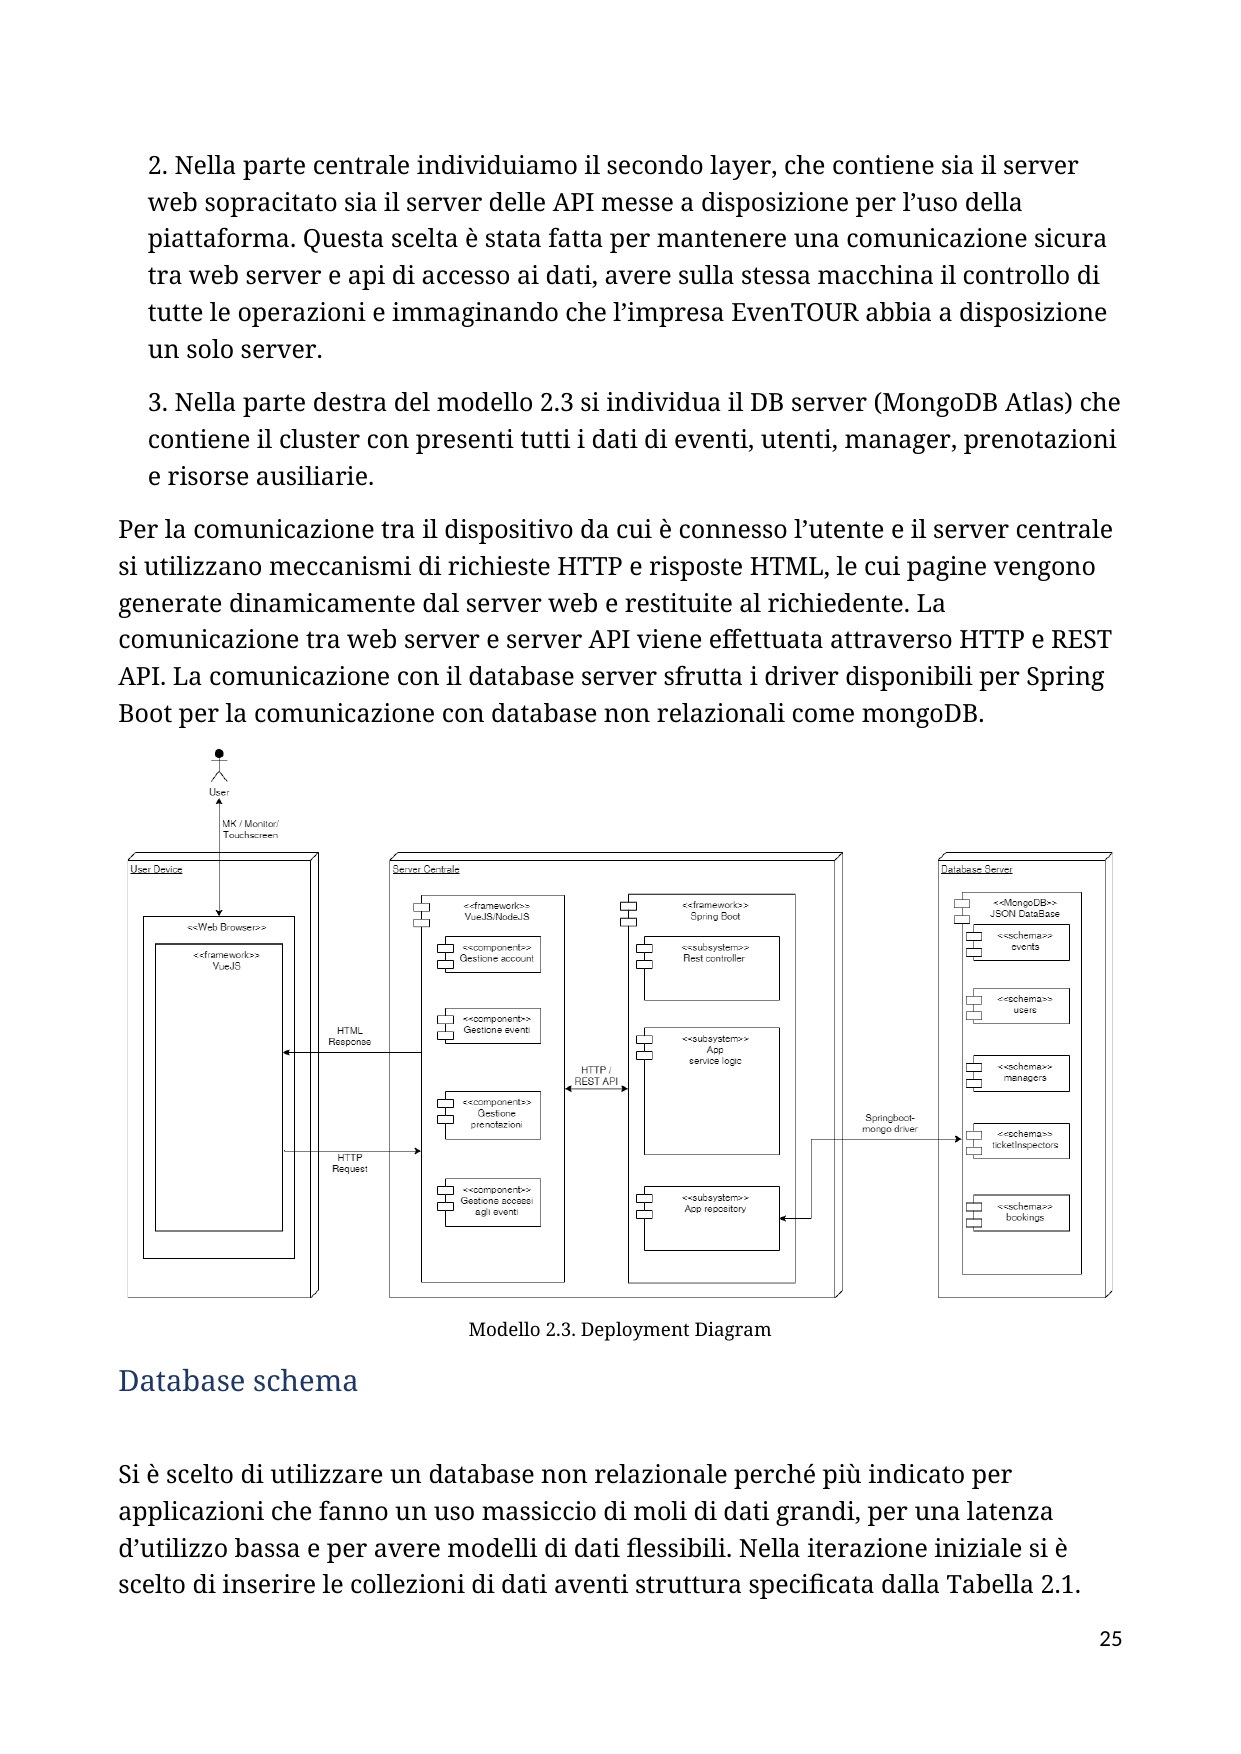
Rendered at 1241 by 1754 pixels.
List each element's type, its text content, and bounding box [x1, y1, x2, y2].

subtitle Database schema [118, 1361, 1122, 1400]
text Modello 2.3. Deployment Diagram [118, 1316, 1122, 1342]
text 2. Nella parte centrale individuiamo il secondo layer, che contiene sia il server web sopracitato sia il server delle API messe a disposizione per l’uso della piattaforma. Questa scelta è stata fatta per mantenere una comunicazione sicura tra web server e api di accesso ai dati, avere sulla stessa macchina il controllo di tutte le operazioni e immaginando che l’impresa EvenTOUR abbia a disposizione un solo server. [148, 148, 1122, 366]
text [118, 1457, 1122, 1601]
text 3. Nella parte destra del modello 2.3 si individua il DB server (MongoDB Atlas) che contiene il cluster con presenti tutti i dati di eventi, utenti, manager, prenotazioni e risorse ausiliarie. [148, 385, 1122, 492]
text Per la comunicazione tra il dispositivo da cui è connesso l’utente e il server centrale si utilizzano meccanismi di richieste HTTP e risposte HTML, le cui pagine vengono generate dinamicamente dal server web e restituite al richiedente. La comunicazione tra web server e server API viene effettuata attraverso HTTP e REST API. La comunicazione con il database server sfrutta i driver disponibili per Spring Boot per la comunicazione con database non relazionali come mongoDB. [118, 512, 1122, 730]
picture [127, 749, 1113, 1298]
